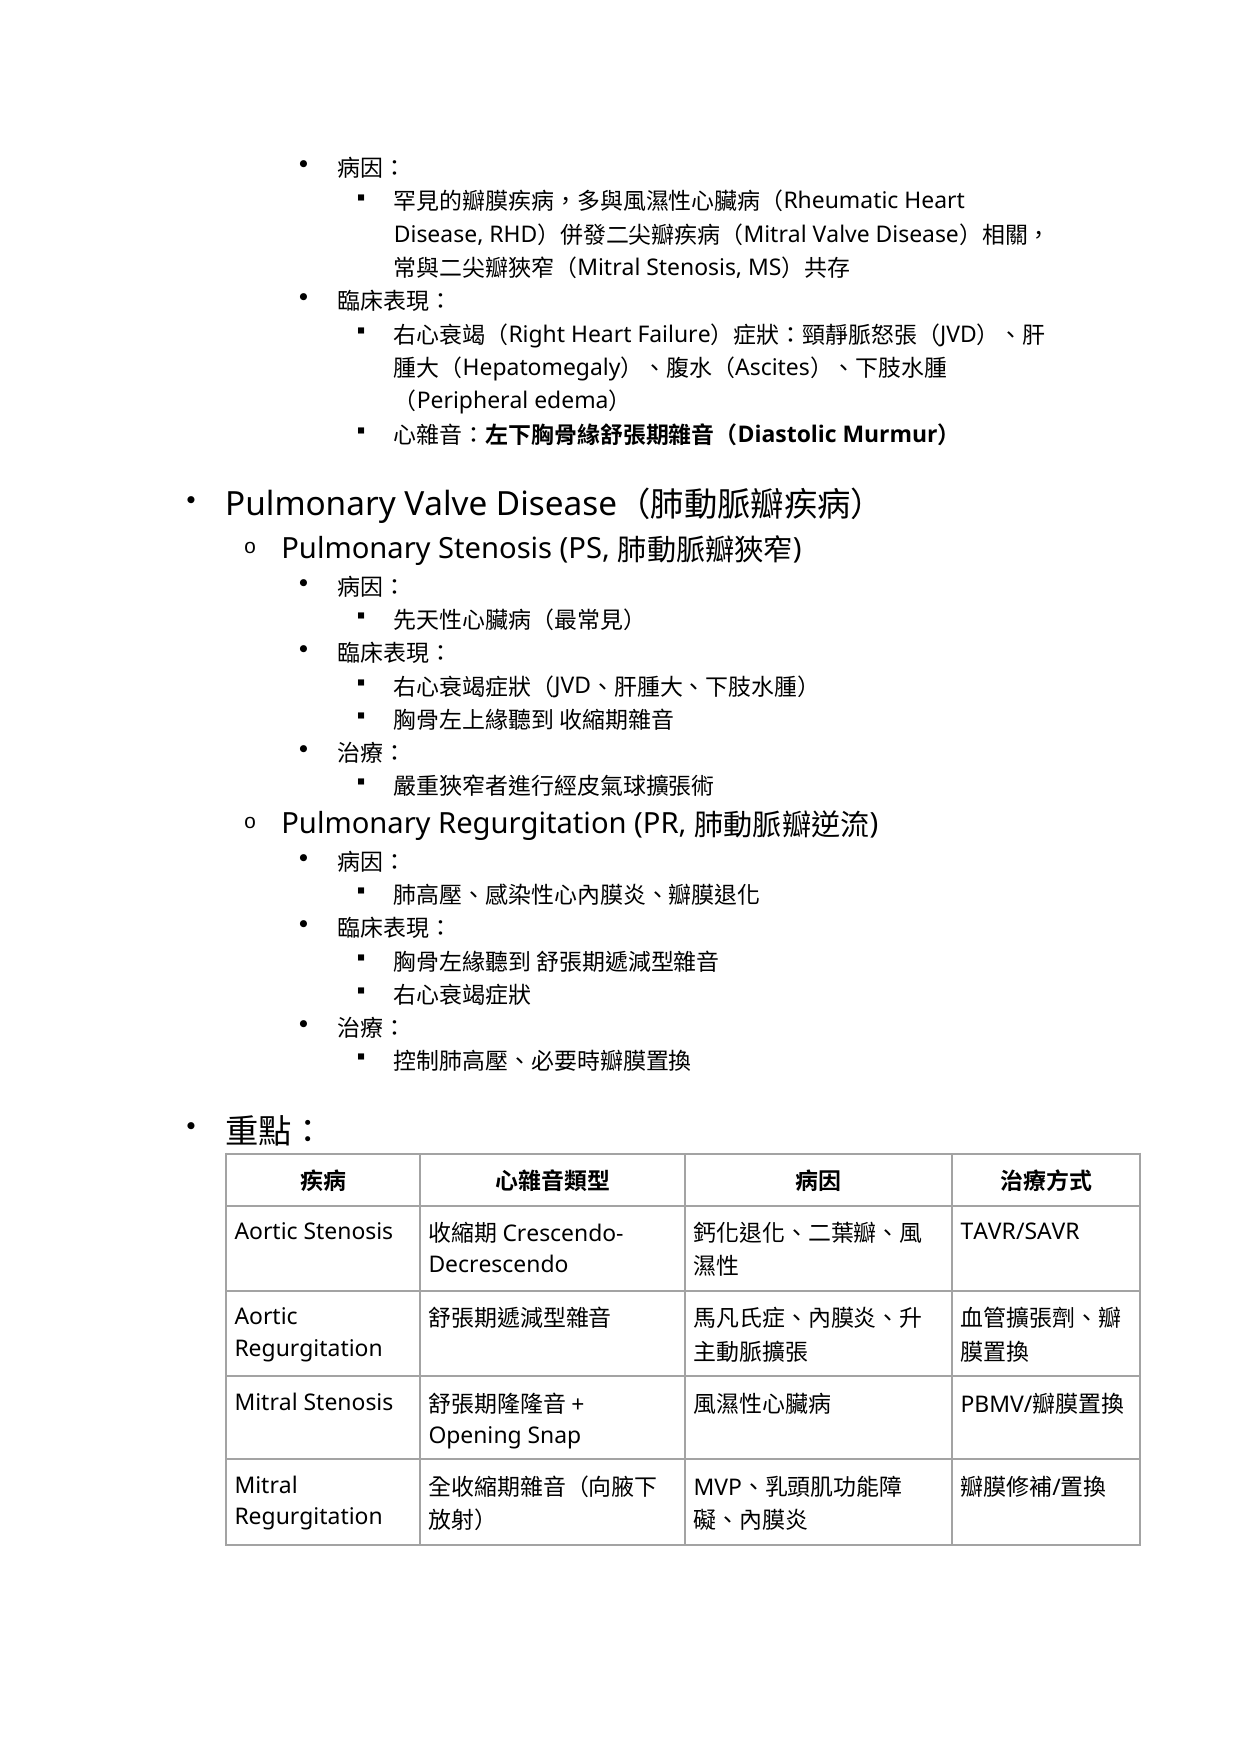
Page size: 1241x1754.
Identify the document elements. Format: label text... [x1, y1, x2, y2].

list 重點： [187, 1104, 1053, 1153]
list 嚴重狹窄者進行經皮氣球擴張術 [356, 768, 1053, 801]
list 胸骨左緣聽到 舒張期遞減型雜音 [356, 943, 1053, 977]
table_header 疾病 [227, 1155, 419, 1204]
table_cell PBMV/瓣膜置換 [953, 1377, 1139, 1458]
table_cell Aortic Stenosis [227, 1207, 419, 1290]
table_cell 血管擴張劑、瓣膜置換 [953, 1292, 1139, 1375]
table_cell 鈣化退化、二葉瓣、風濕性 [686, 1207, 951, 1290]
table_header 治療方式 [953, 1155, 1139, 1204]
table_header 病因 [686, 1155, 951, 1204]
list 胸骨左上緣聽到 收縮期雜音 [356, 702, 1053, 735]
table_cell 舒張期遞減型雜音 [421, 1292, 684, 1375]
list Pulmonary Regurgitation (PR, 肺動脈瓣逆流) [244, 801, 1053, 844]
list 治療： [300, 735, 1053, 768]
table_header 心雜音類型 [421, 1155, 684, 1204]
list 臨床表現： [300, 910, 1053, 943]
list 心雜音：左下胸骨緣舒張期雜音（Diastolic Murmur） [356, 416, 1053, 478]
list 臨床表現： [300, 635, 1053, 668]
list 治療： [300, 1010, 1053, 1043]
table_cell 全收縮期雜音（向腋下放射） [421, 1460, 684, 1544]
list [356, 316, 1053, 416]
list Pulmonary Stenosis (PS, 肺動脈瓣狹窄) [244, 526, 1053, 569]
table_cell 風濕性心臟病 [686, 1377, 951, 1458]
table_cell 收縮期 Crescendo-Decrescendo [421, 1207, 684, 1290]
table_cell Mitral Stenosis [227, 1377, 419, 1458]
table_cell MVP、乳頭肌功能障礙、內膜炎 [686, 1460, 951, 1544]
list 病因： [300, 569, 1053, 602]
table_cell 瓣膜修補/置換 [953, 1460, 1139, 1544]
list 臨床表現： [300, 283, 1053, 316]
table_cell Aortic Regurgitation [227, 1292, 419, 1375]
list 右心衰竭症狀（JVD、肝腫大、下肢水腫） [356, 668, 1053, 702]
list 控制肺高壓、必要時瓣膜置換 [356, 1043, 1053, 1076]
table_cell 舒張期隆隆音 + Opening Snap [421, 1377, 684, 1458]
table_cell TAVR/SAVR [953, 1207, 1139, 1290]
list 病因： [300, 150, 1053, 183]
list 病因： [300, 844, 1053, 877]
list 右心衰竭症狀 [356, 977, 1053, 1010]
list 肺高壓、感染性心內膜炎、瓣膜退化 [356, 877, 1053, 910]
list 罕見的瓣膜疾病，多與風濕性心臟病（Rheumatic Heart Disease, RHD）併發二尖瓣疾病（Mitral Valve Disease）相關，常與二尖瓣狹窄（Mitral Stenosis, MS）共存 [356, 183, 1053, 283]
table_cell Mitral Regurgitation [227, 1460, 419, 1544]
table_cell 馬凡氏症、內膜炎、升主動脈擴張 [686, 1292, 951, 1375]
list 先天性心臟病（最常見） [356, 602, 1053, 635]
list Pulmonary Valve Disease（肺動脈瓣疾病） [187, 478, 1053, 526]
